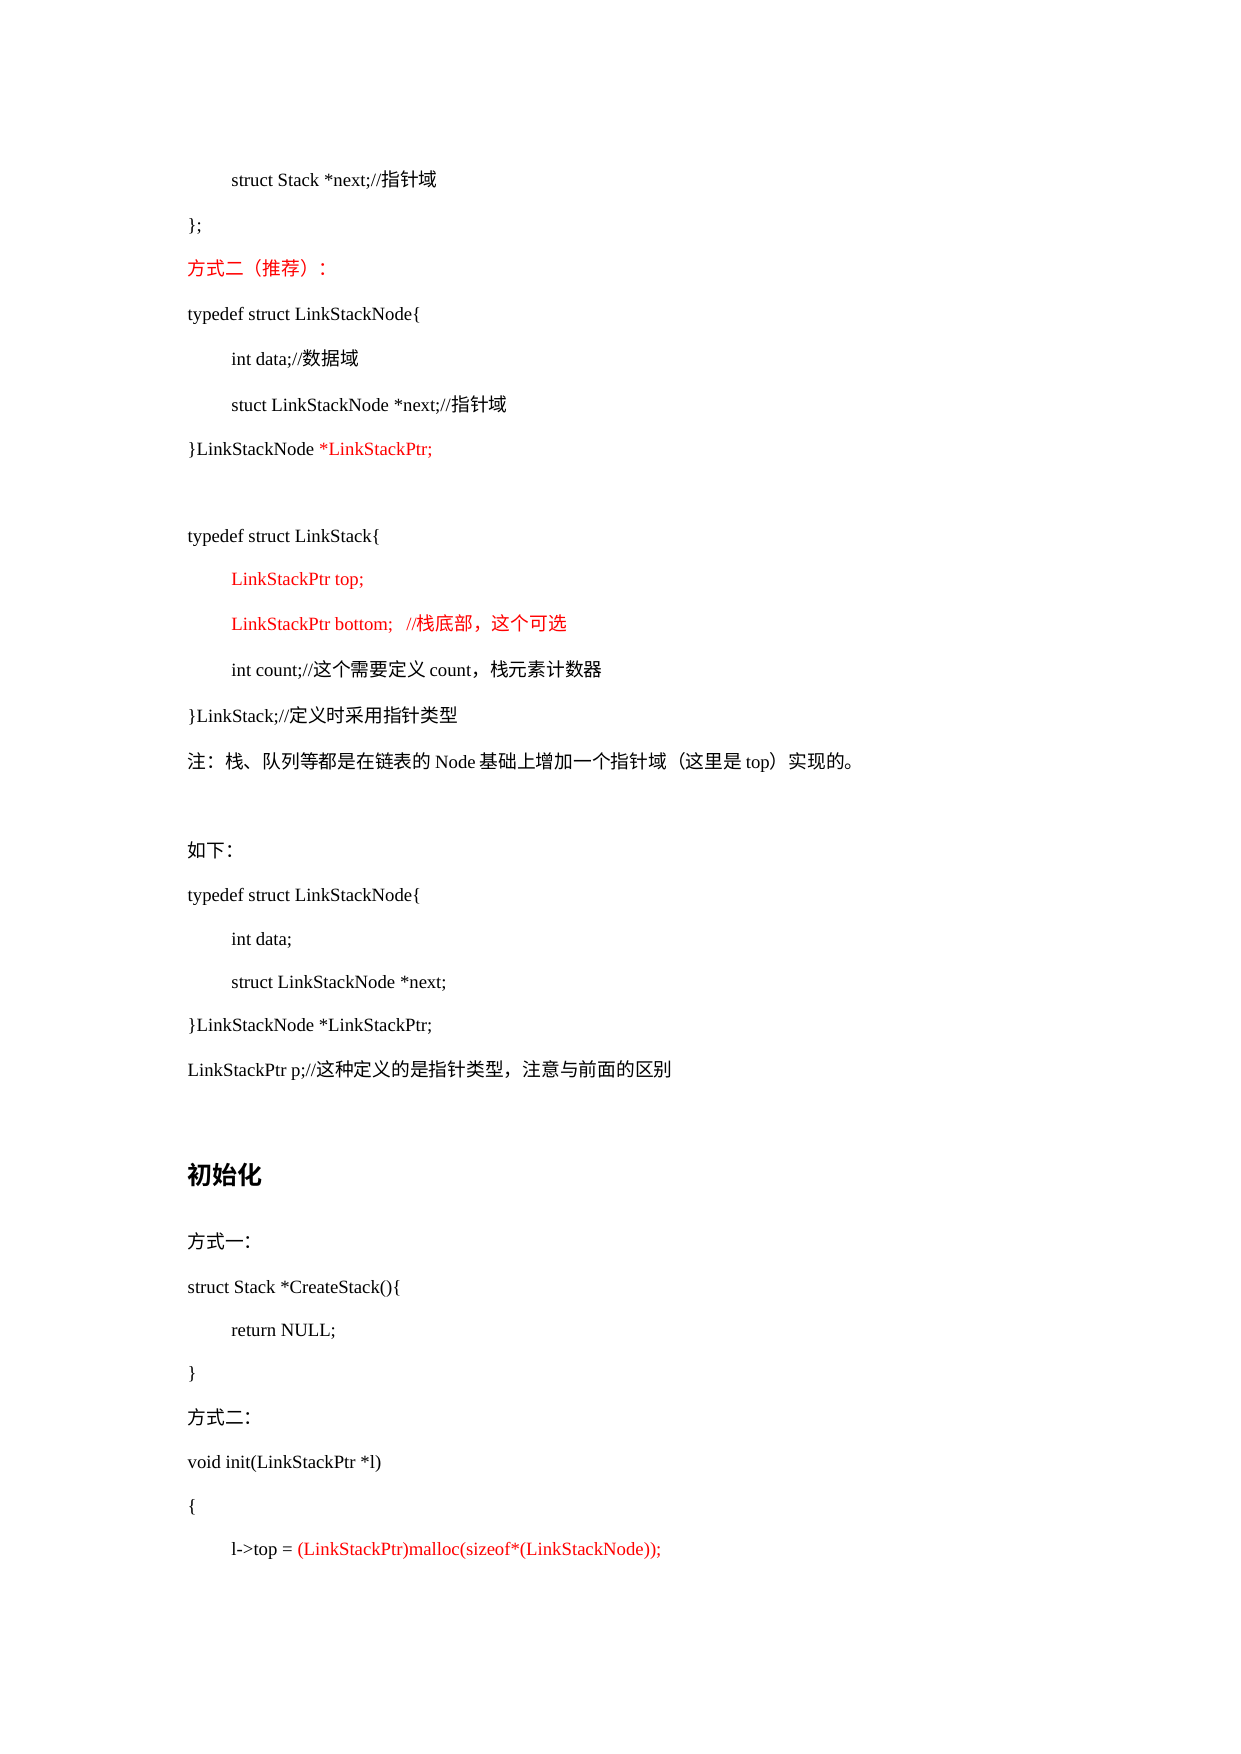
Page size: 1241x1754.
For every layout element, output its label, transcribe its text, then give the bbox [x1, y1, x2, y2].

text stuct LinkStackNode *next;//指针域 [187, 387, 1053, 419]
subtitle 初始化 [187, 1141, 1053, 1206]
text { [187, 1489, 1053, 1522]
text l->top = (LinkStackPtr)malloc(sizeof*(LinkStackNode)); [187, 1532, 1053, 1565]
text }LinkStackNode *LinkStackPtr; [187, 433, 1053, 465]
text 注：栈、队列等都是在链表的Node基础上增加一个指针域（这里是top）实现的。 [187, 744, 1053, 776]
text struct Stack *next;//指针域 [187, 162, 1053, 194]
text struct Stack *CreateStack(){ [187, 1270, 1053, 1303]
text typedef struct LinkStackNode{ [187, 879, 1053, 911]
text int data; [187, 922, 1053, 955]
text }LinkStack;//定义时采用指针类型 [187, 698, 1053, 730]
text LinkStackPtr top; [187, 562, 1053, 595]
text }; [187, 208, 1053, 241]
text } [187, 1357, 1053, 1389]
text struct LinkStackNode *next; [187, 965, 1053, 998]
text 方式一： [187, 1224, 1053, 1257]
text }LinkStackNode *LinkStackPtr; [187, 1009, 1053, 1041]
text typedef struct LinkStack{ [187, 519, 1053, 552]
text typedef struct LinkStackNode{ [187, 297, 1053, 330]
text LinkStackPtr bottom; //栈底部，这个可选 [187, 606, 1053, 638]
text 方式二： [187, 1400, 1053, 1432]
text 如下： [187, 833, 1053, 865]
text 方式二（推荐）： [187, 251, 1053, 284]
text LinkStackPtr p;//这种定义的是指针类型，注意与前面的区别 [187, 1052, 1053, 1084]
text int data;//数据域 [187, 341, 1053, 373]
text return NULL; [187, 1313, 1053, 1346]
text int count;//这个需要定义count，栈元素计数器 [187, 652, 1053, 684]
text void init(LinkStackPtr *l) [187, 1446, 1053, 1478]
